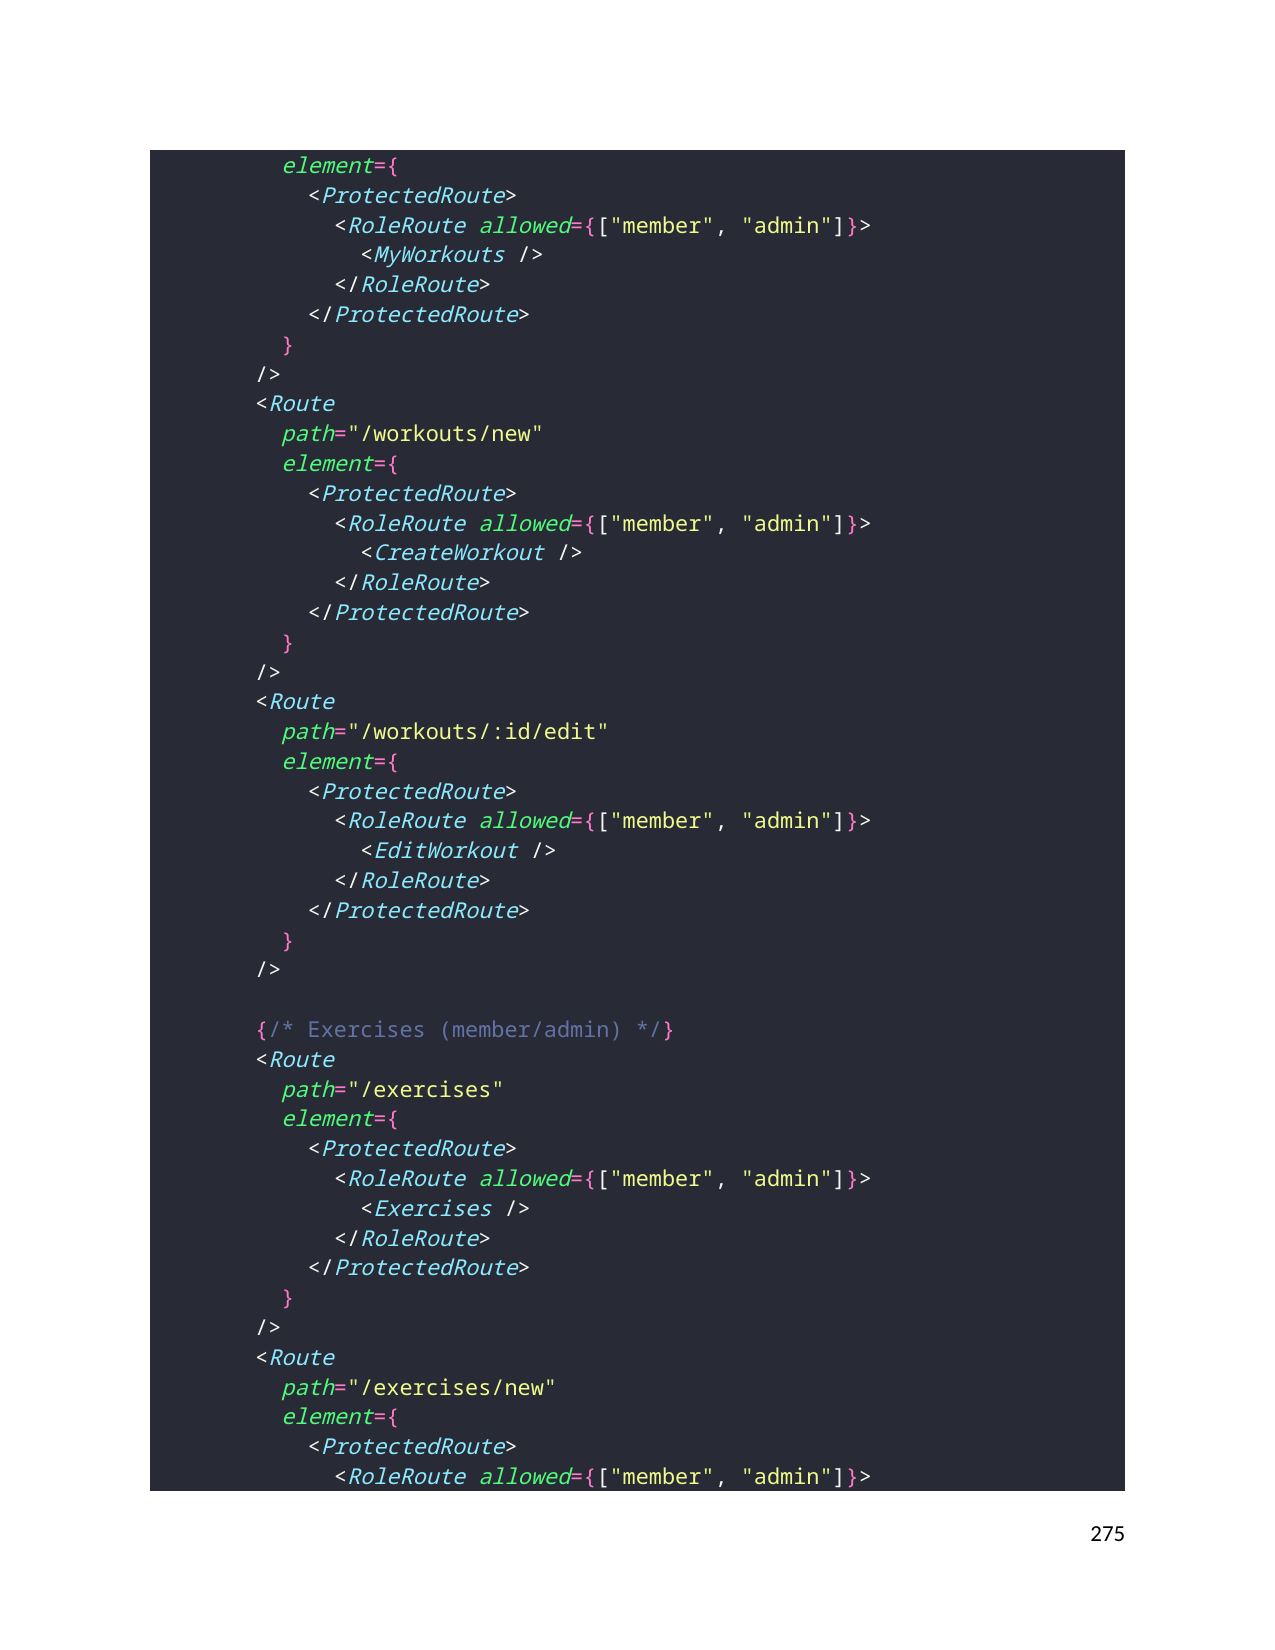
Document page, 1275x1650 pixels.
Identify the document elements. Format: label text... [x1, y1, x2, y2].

text <Route [150, 1044, 1125, 1073]
text } [150, 329, 1125, 358]
text } [150, 924, 1125, 954]
text <ProtectedRoute> [150, 1133, 1125, 1163]
text element={ [150, 1103, 1125, 1133]
text </ProtectedRoute> [150, 597, 1125, 627]
text </RoleRoute> [150, 865, 1125, 895]
text <RoleRoute allowed={["member", "admin"]}> [150, 209, 1125, 239]
text <ProtectedRoute> [150, 1431, 1125, 1461]
text /> [150, 358, 1125, 388]
text <RoleRoute allowed={["member", "admin"]}> [150, 805, 1125, 835]
text element={ [150, 1401, 1125, 1431]
text <Route [150, 686, 1125, 716]
text <EditWorkout /> [150, 835, 1125, 865]
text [150, 1163, 1125, 1193]
text /> [150, 656, 1125, 686]
text <Exercises /> [150, 1193, 1125, 1222]
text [150, 1461, 1125, 1491]
text <ProtectedRoute> [150, 478, 1125, 507]
text element={ [150, 448, 1125, 478]
text </RoleRoute> [150, 269, 1125, 299]
text </ProtectedRoute> [150, 1252, 1125, 1282]
text <CreateWorkout /> [150, 537, 1125, 567]
text element={ [150, 746, 1125, 776]
text </RoleRoute> [150, 1222, 1125, 1252]
text {/* Exercises (member/admin) */} [150, 1014, 1125, 1044]
text path="/workouts/new" [150, 418, 1125, 448]
text <ProtectedRoute> [150, 180, 1125, 209]
text /> [150, 954, 1125, 984]
text } [150, 627, 1125, 656]
text <ProtectedRoute> [150, 776, 1125, 805]
text <RoleRoute allowed={["member", "admin"]}> [150, 507, 1125, 537]
text <MyWorkouts /> [150, 239, 1125, 269]
text path="/workouts/:id/edit" [150, 716, 1125, 746]
text element={ [150, 150, 1125, 180]
text </ProtectedRoute> [150, 895, 1125, 924]
text <Route [150, 1342, 1125, 1371]
text </ProtectedRoute> [150, 299, 1125, 329]
text } [150, 1282, 1125, 1312]
text /> [150, 1312, 1125, 1342]
text path="/exercises" [150, 1073, 1125, 1103]
text </RoleRoute> [150, 567, 1125, 597]
text <Route [150, 388, 1125, 418]
text path="/exercises/new" [150, 1371, 1125, 1401]
